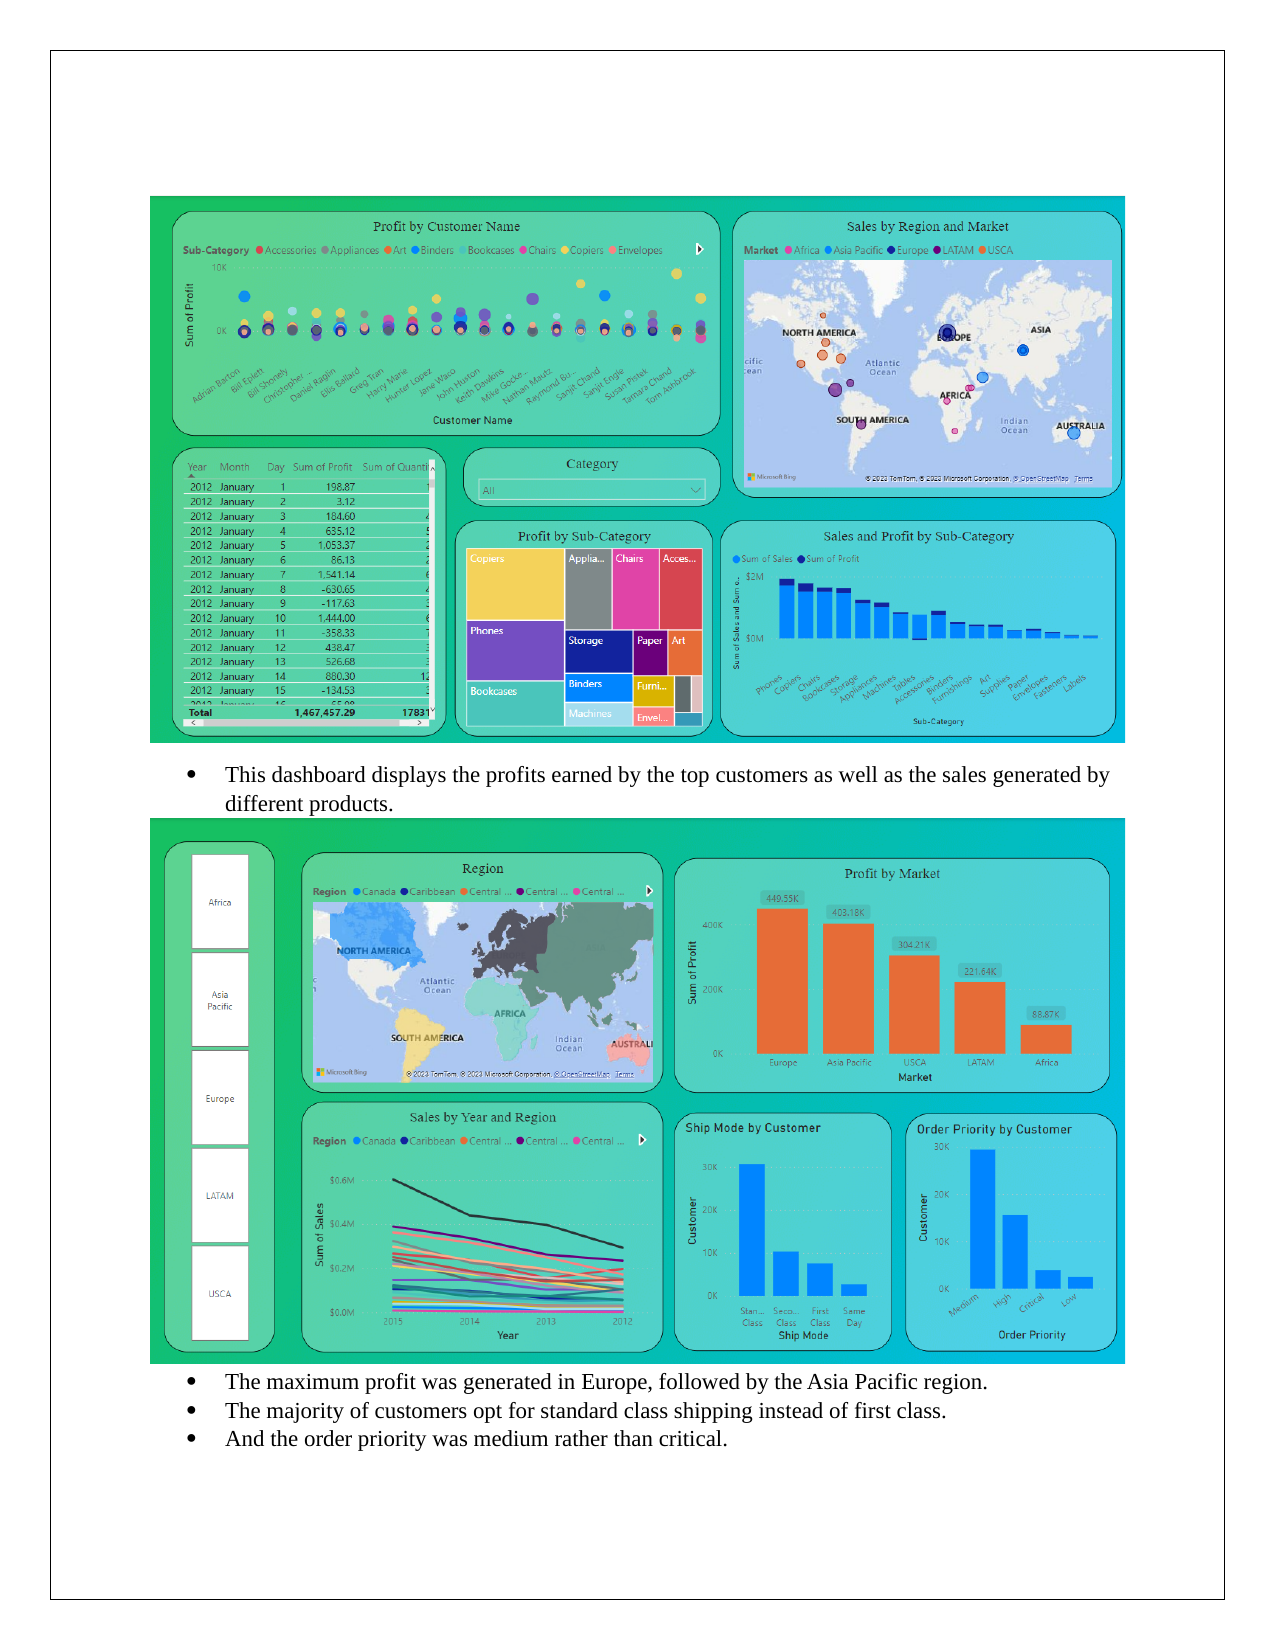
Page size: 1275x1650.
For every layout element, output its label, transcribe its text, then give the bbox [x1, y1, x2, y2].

picture [150, 195, 1125, 743]
picture [150, 818, 1125, 1364]
list The maximum profit was generated in Europe, followed by the Asia Pacific region. [187, 1364, 1125, 1394]
list And the order priority was medium rather than critical. [187, 1425, 1125, 1451]
list This dashboard displays the profits earned by the top customers as well as the sales generated by different products. [187, 761, 1125, 816]
list The majority of customers opt for standard class shipping instead of first class. [187, 1397, 1125, 1423]
